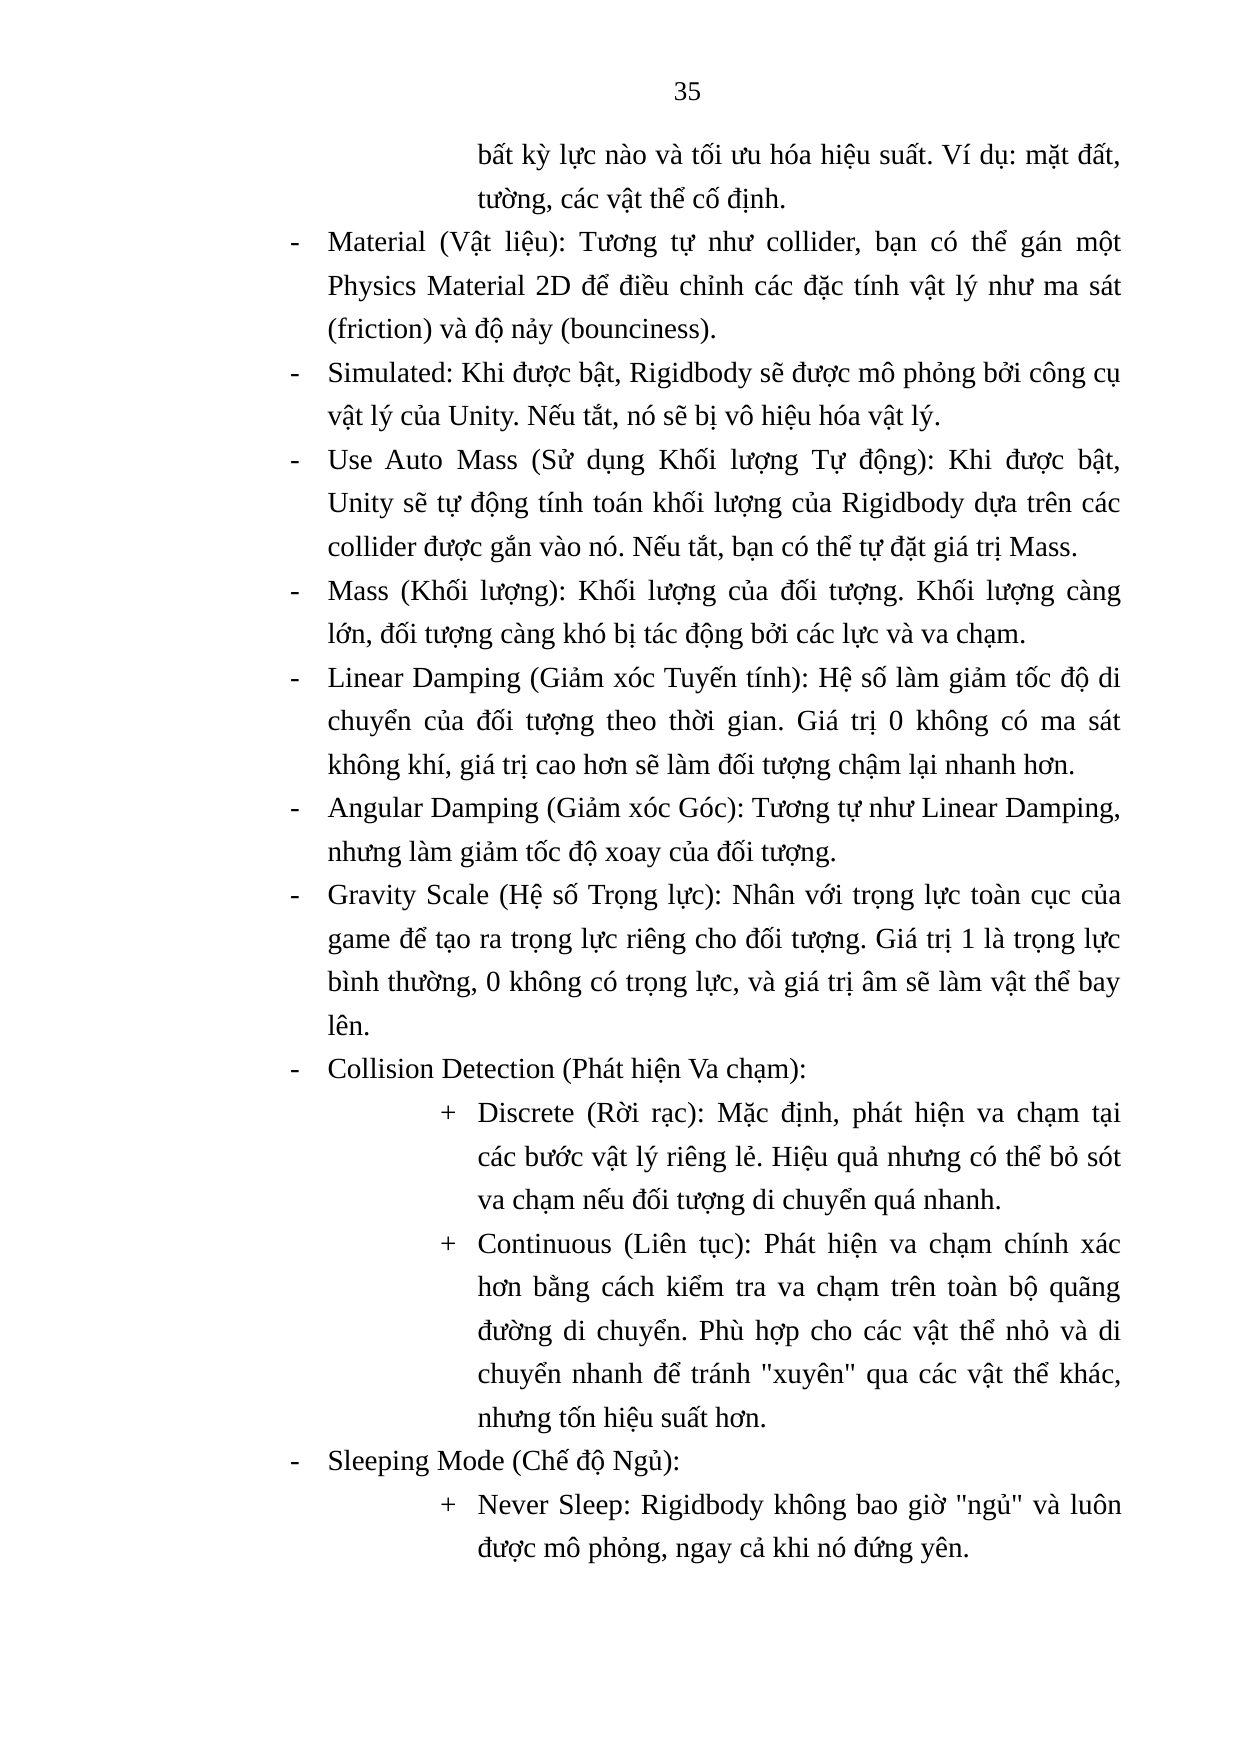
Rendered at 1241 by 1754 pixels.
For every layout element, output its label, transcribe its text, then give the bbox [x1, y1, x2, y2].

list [440, 137, 1122, 214]
list Use Auto Mass (Sử dụng Khối lượng Tự động): Khi được bật, Unity sẽ tự động tính toán khối lượng của Rigidbody dựa trên các collider được gắn vào nó. Nếu tắt, bạn có thể tự đặt giá trị Mass. [290, 442, 1122, 563]
list Linear Damping (Giảm xóc Tuyến tính): Hệ số làm giảm tốc độ di chuyển của đối tượng theo thời gian. Giá trị 0 không có ma sát không khí, giá trị cao hơn sẽ làm đối tượng chậm lại nhanh hơn. [290, 660, 1122, 780]
list Never Sleep: Rigidbody không bao giờ "ngủ" và luôn được mô phỏng, ngay cả khi nó đứng yên. [440, 1487, 1122, 1564]
list Continuous (Liên tục): Phát hiện va chạm chính xác hơn bằng cách kiểm tra va chạm trên toàn bộ quãng đường di chuyển. Phù hợp cho các vật thể nhỏ và di chuyển nhanh để tránh "xuyên" qua các vật thể khác, nhưng tốn hiệu suất hơn. [440, 1226, 1122, 1433]
list Material (Vật liệu): Tương tự như collider, bạn có thể gán một Physics Material 2D để điều chỉnh các đặc tính vật lý như ma sát (friction) và độ nảy (bounciness). [290, 224, 1122, 345]
list Collision Detection (Phát hiện Va chạm): [290, 1052, 1122, 1085]
list Mass (Khối lượng): Khối lượng của đối tượng. Khối lượng càng lớn, đối tượng càng khó bị tác động bởi các lực và va chạm. [290, 573, 1122, 650]
list Discrete (Rời rạc): Mặc định, phát hiện va chạm tại các bước vật lý riêng lẻ. Hiệu quả nhưng có thể bỏ sót va chạm nếu đối tượng di chuyển quá nhanh. [440, 1095, 1122, 1216]
list Sleeping Mode (Chế độ Ngủ): [290, 1443, 1122, 1477]
list Gravity Scale (Hệ số Trọng lực): Nhân với trọng lực toàn cục của game để tạo ra trọng lực riêng cho đối tượng. Giá trị 1 là trọng lực bình thường, 0 không có trọng lực, và giá trị âm sẽ làm vật thể bay lên. [290, 877, 1122, 1042]
list Angular Damping (Giảm xóc Góc): Tương tự như Linear Damping, nhưng làm giảm tốc độ xoay của đối tượng. [290, 790, 1122, 867]
list Simulated: Khi được bật, Rigidbody sẽ được mô phỏng bởi công cụ vật lý của Unity. Nếu tắt, nó sẽ bị vô hiệu hóa vật lý. [290, 355, 1122, 432]
